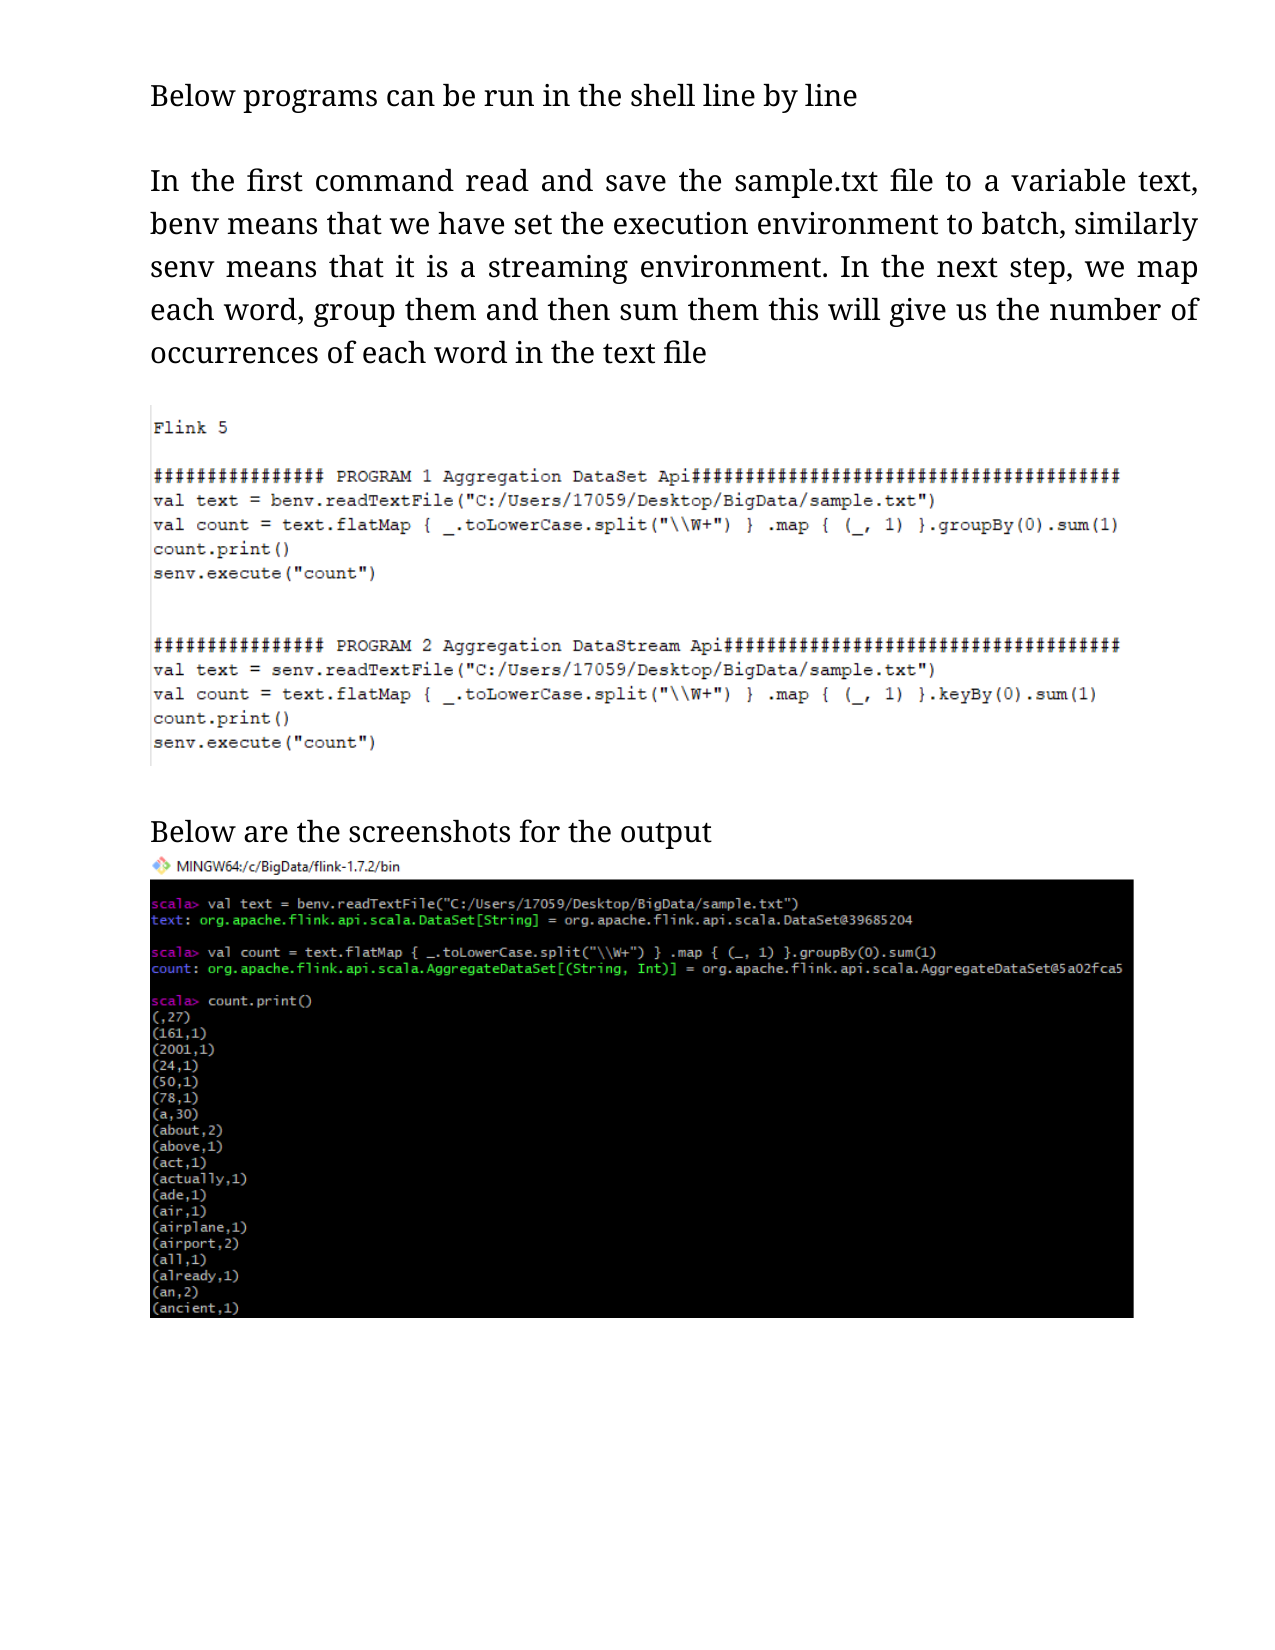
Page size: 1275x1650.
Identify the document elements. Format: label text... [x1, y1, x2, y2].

list In the first command read and save the sample.txt file to a variable text, benv means that we have set the execution environment to batch, similarly senv means that it is a streaming environment. In the next step, we map each word, group them and then sum them this will give us the number of occurrences of each word in the text file [150, 161, 1200, 372]
picture [150, 405, 1146, 766]
picture [150, 853, 1134, 1318]
list Below programs can be run in the shell line by line [150, 75, 1200, 115]
list Below are the screenshots for the output [150, 811, 1200, 851]
